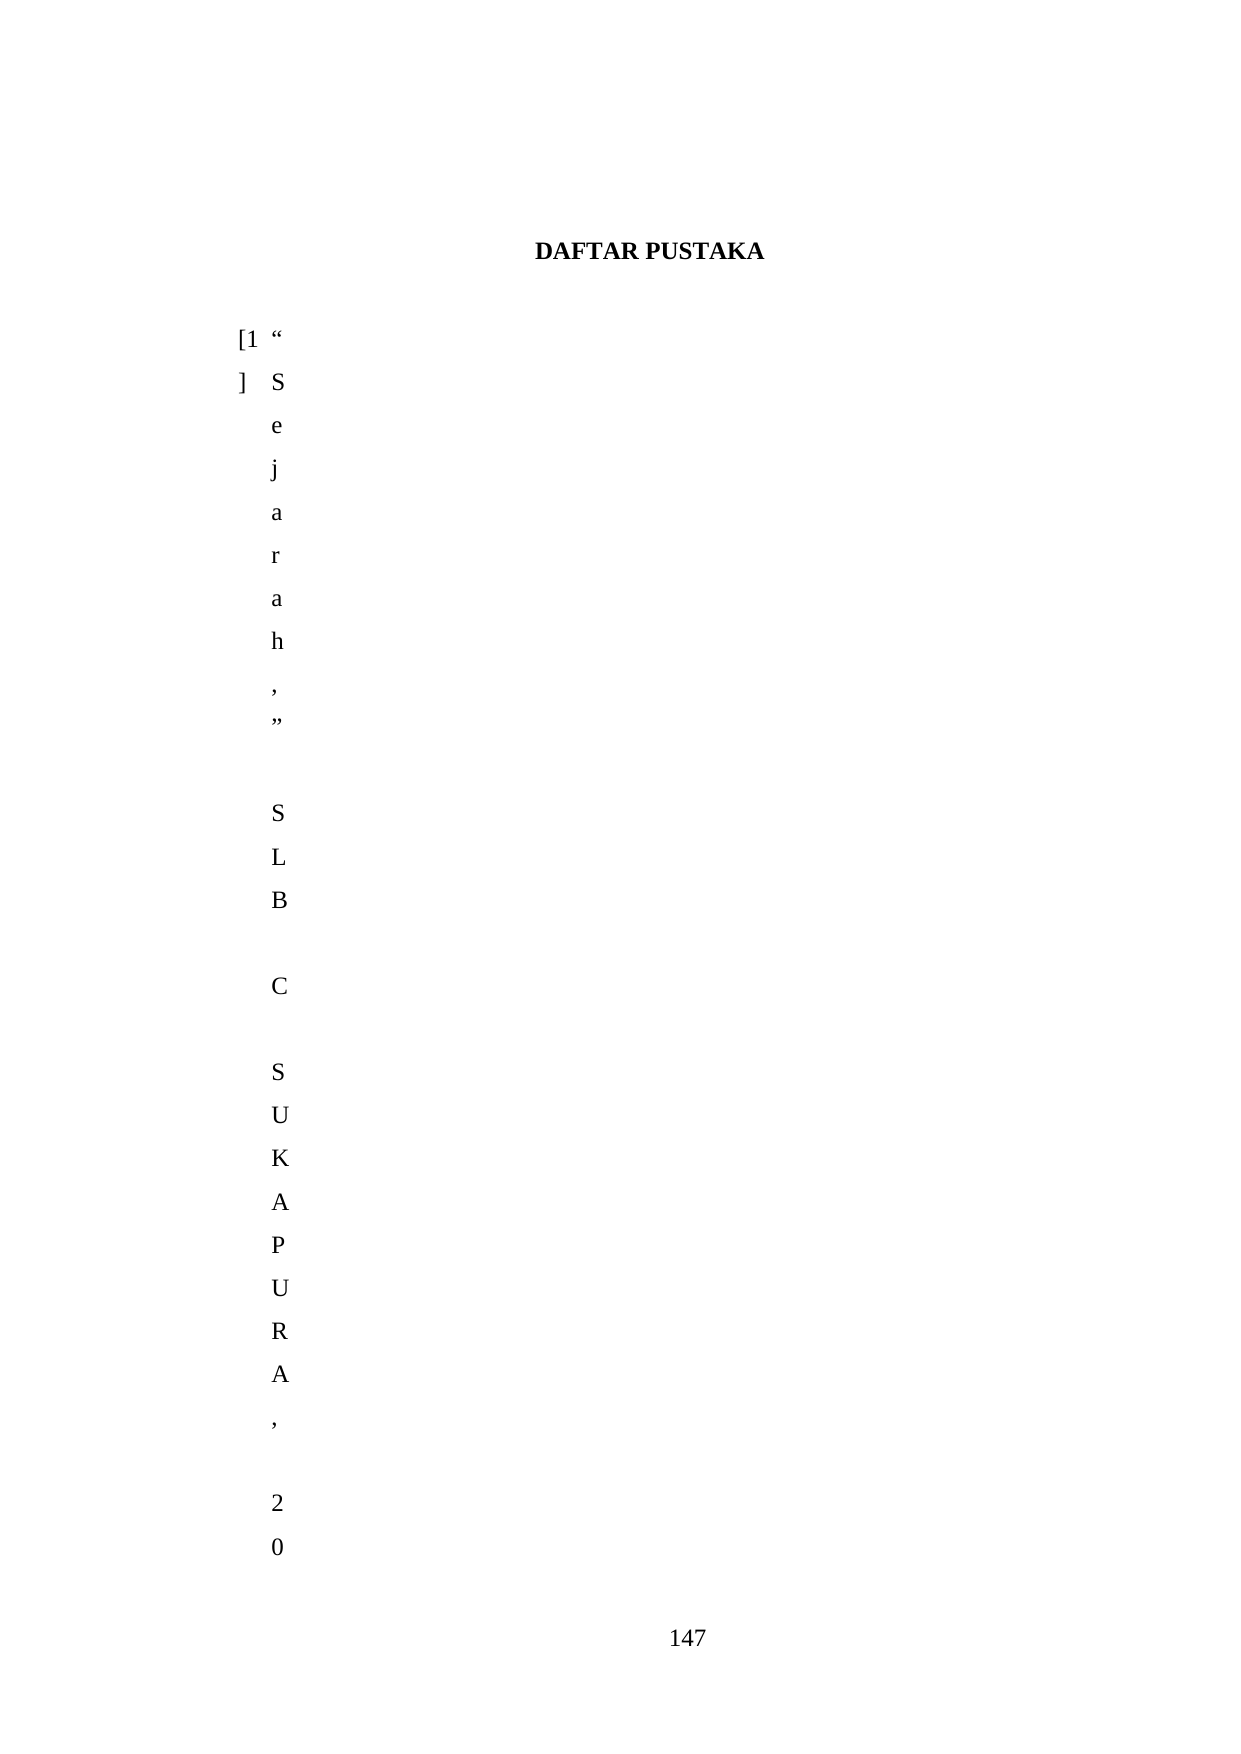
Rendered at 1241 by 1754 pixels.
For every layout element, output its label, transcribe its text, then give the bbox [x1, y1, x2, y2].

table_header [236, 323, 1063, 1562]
subtitle DAFTAR PUSTAKA [236, 236, 1063, 265]
